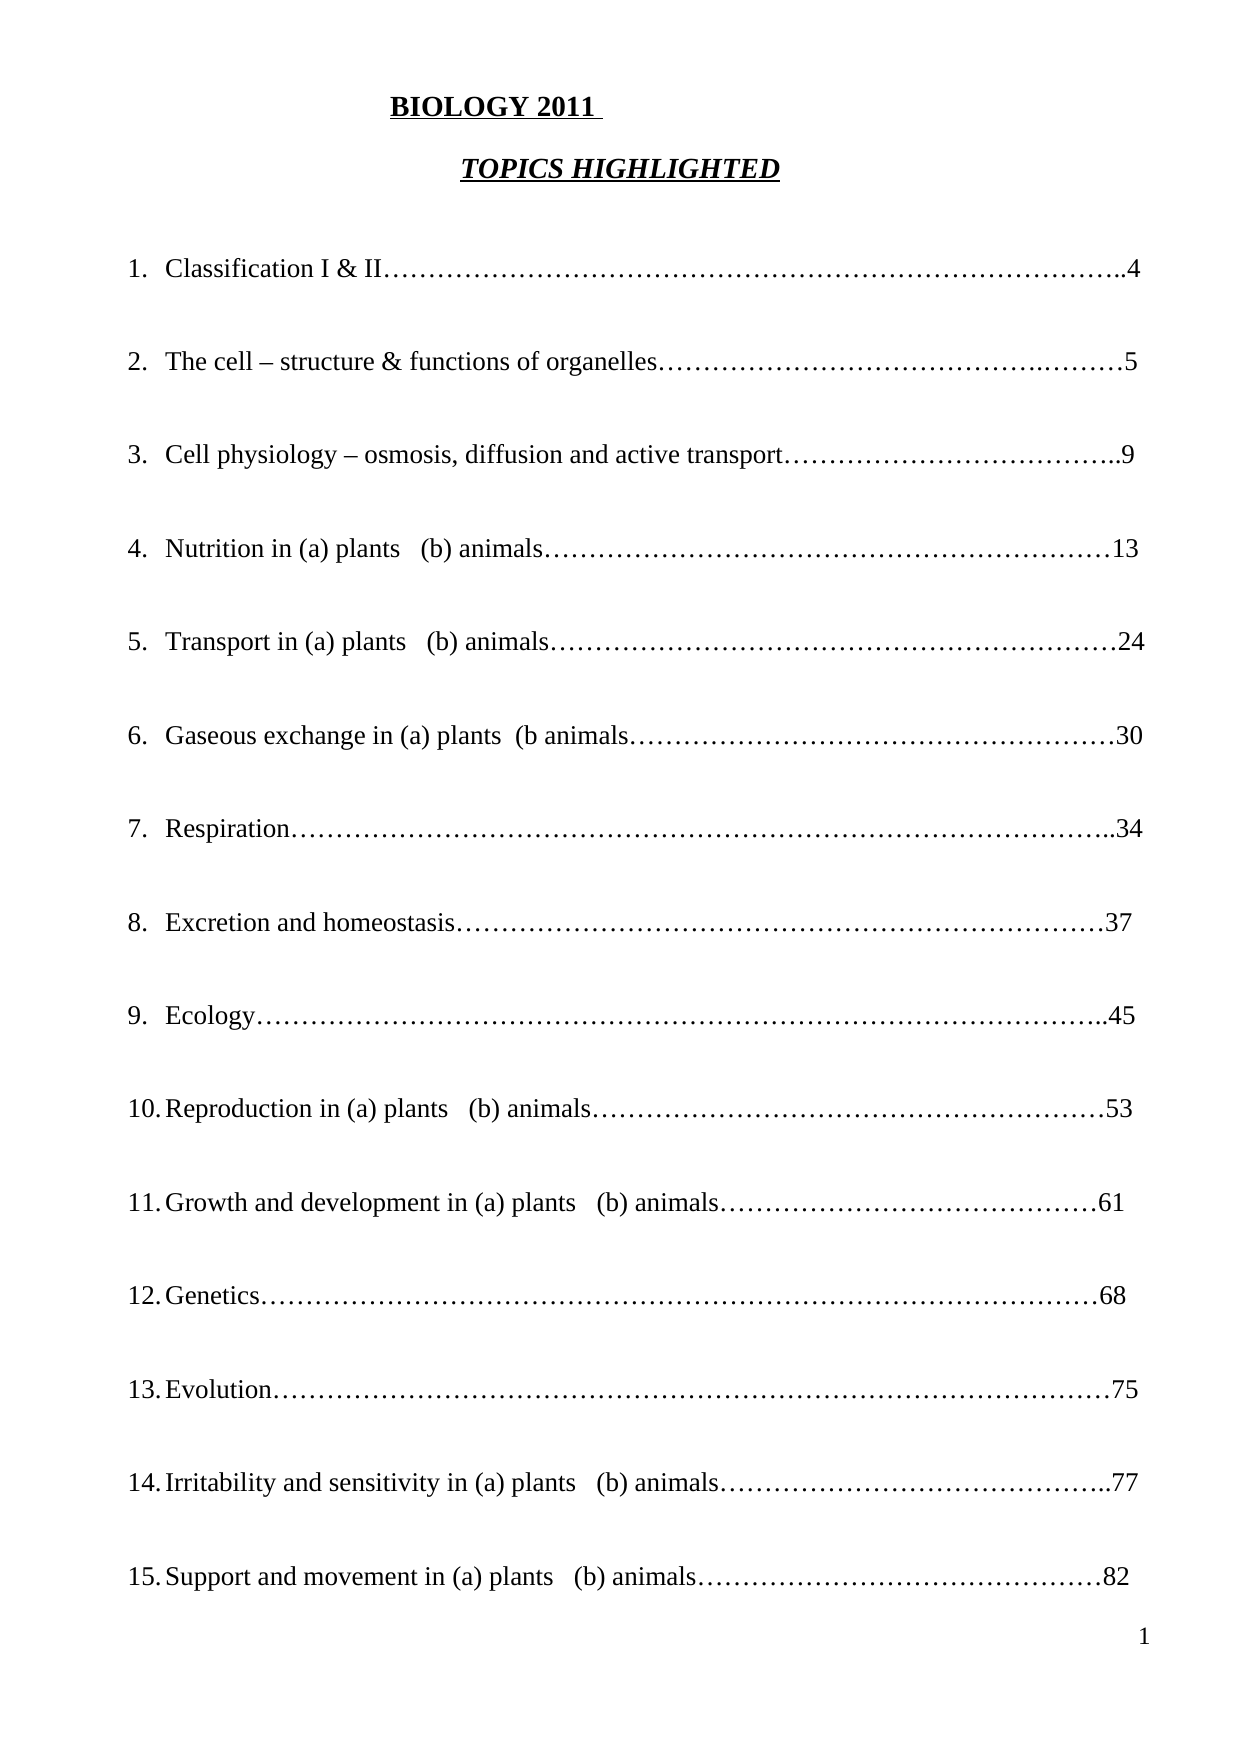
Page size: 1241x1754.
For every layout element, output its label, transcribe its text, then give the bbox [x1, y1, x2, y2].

text BIOLOGY 2011 [315, 89, 1150, 122]
list Transport in (a) plants (b) animals………………………………………………………24 [127, 625, 1150, 657]
list Classification I & II………………………………………………………………………..4 [127, 252, 1150, 283]
list The cell – structure & functions of organelles…………………………………….………5 [127, 345, 1150, 376]
list Cell physiology – osmosis, diffusion and active transport………………………………..9 [127, 438, 1150, 470]
list Nutrition in (a) plants (b) animals………………………………………………………13 [127, 532, 1150, 563]
list Reproduction in (a) plants (b) animals…………………………………………………53 [127, 1093, 1150, 1124]
list Irritability and sensitivity in (a) plants (b) animals……………………………………..77 [127, 1466, 1150, 1497]
list Ecology…………………………………………………………………………………..45 [127, 999, 1150, 1030]
text TOPICS HIGHLIGHTED [90, 151, 1150, 184]
list Support and movement in (a) plants (b) animals………………………………………82 [127, 1560, 1150, 1591]
list Genetics…………………………………………………………………………………68 [127, 1279, 1150, 1311]
list Evolution…………………………………………………………………………………75 [127, 1373, 1150, 1404]
list Gaseous exchange in (a) plants (b animals………………………………………………30 [127, 719, 1150, 750]
list Respiration………………………………………………………………………………..34 [127, 812, 1150, 843]
list Excretion and homeostasis………………………………………………………………37 [127, 906, 1150, 937]
list Growth and development in (a) plants (b) animals……………………………………61 [127, 1186, 1150, 1217]
